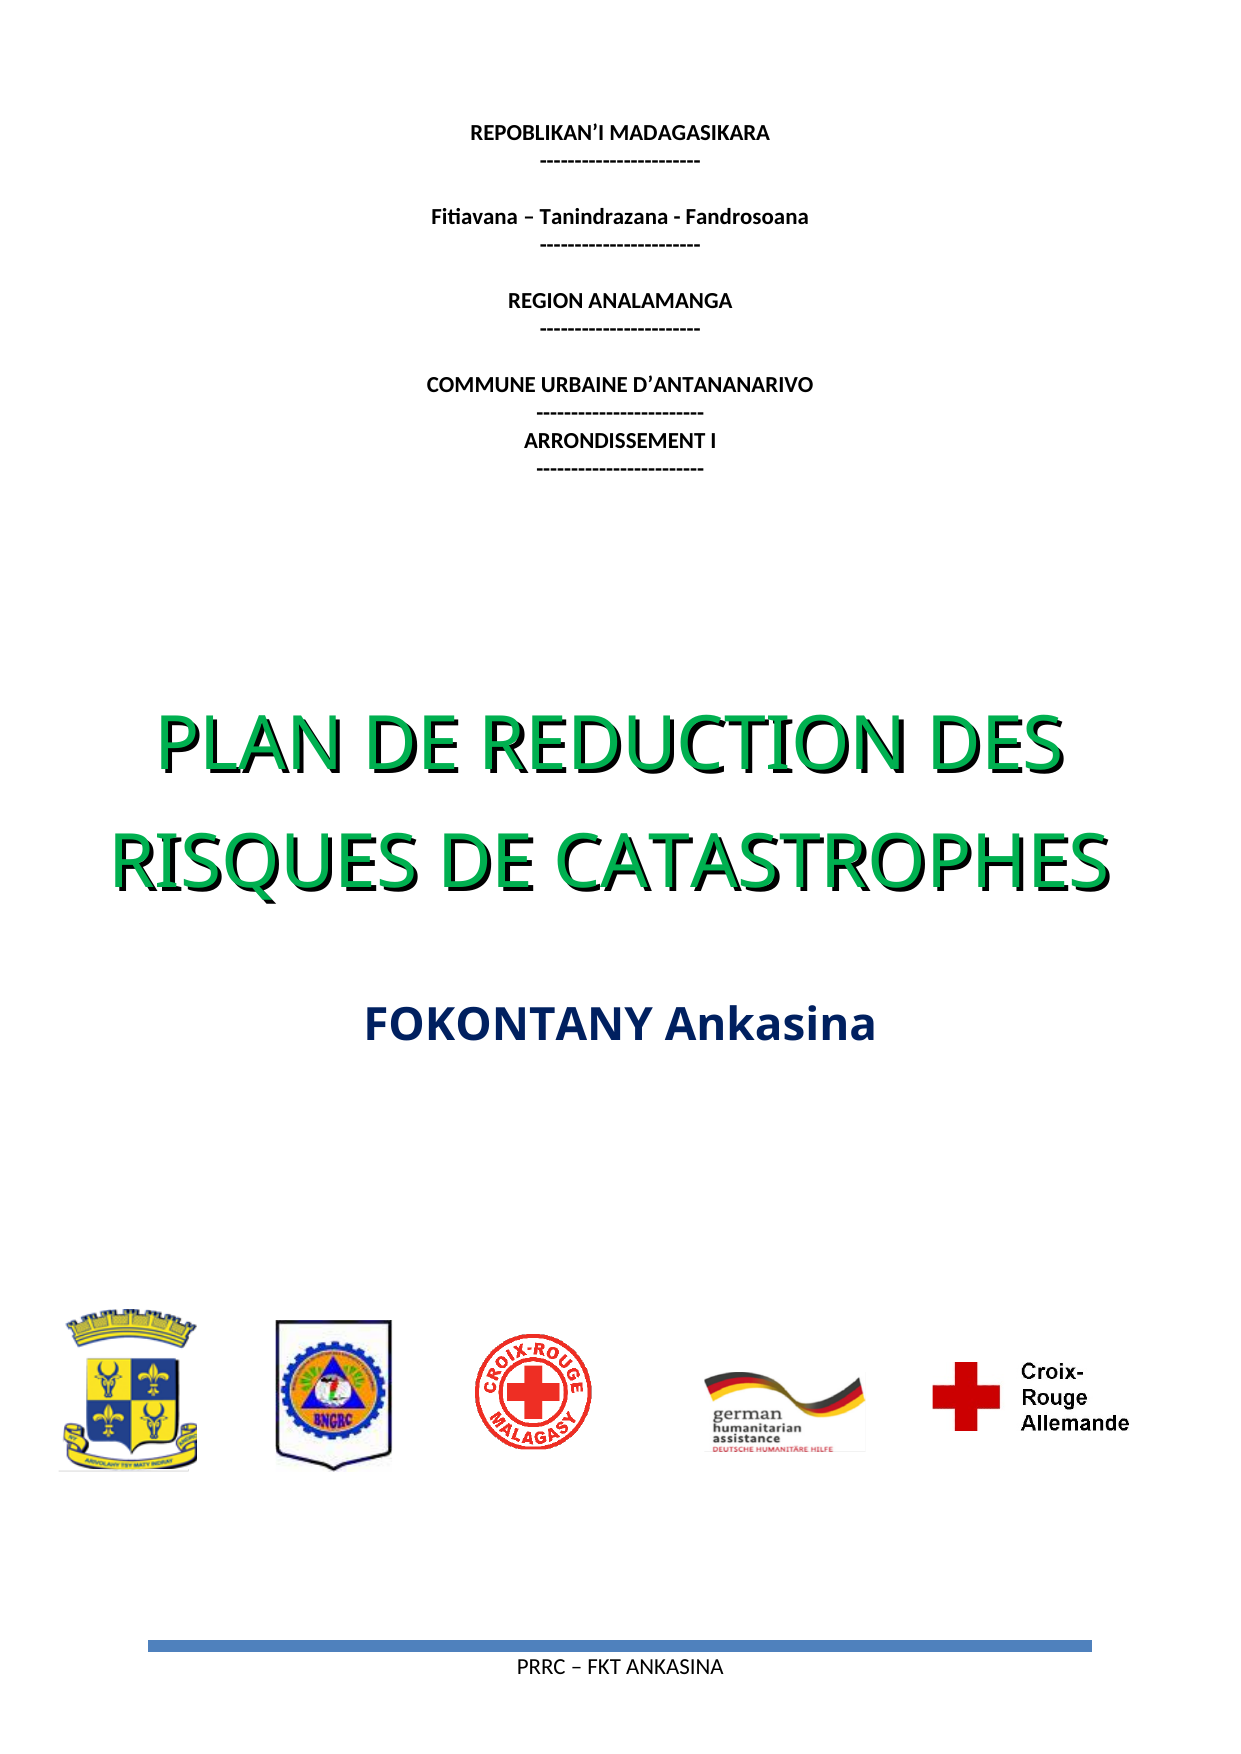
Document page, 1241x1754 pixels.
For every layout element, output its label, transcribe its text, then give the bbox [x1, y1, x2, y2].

text ----------------------- [148, 146, 1092, 174]
text ----------------------- [148, 230, 1092, 258]
picture [58, 1309, 197, 1473]
text REGION ANALAMANGA [148, 286, 1092, 314]
text Fitiavana – Tanindrazana - Fandrosoana [148, 202, 1092, 230]
text COMMUNE URBAINE D’ANTANANARIVO [148, 370, 1092, 398]
text ------------------------ [148, 398, 1092, 426]
picture [464, 1332, 597, 1449]
picture [932, 1362, 1133, 1431]
picture [704, 1372, 866, 1452]
picture [275, 1320, 393, 1472]
text REPOBLIKAN’I MADAGASIKARA [148, 118, 1092, 146]
text ARRONDISSEMENT I [148, 426, 1092, 454]
text ----------------------- [148, 314, 1092, 342]
text FOKONTANY Ankasina [148, 703, 1092, 1054]
text ------------------------ [148, 454, 1092, 482]
